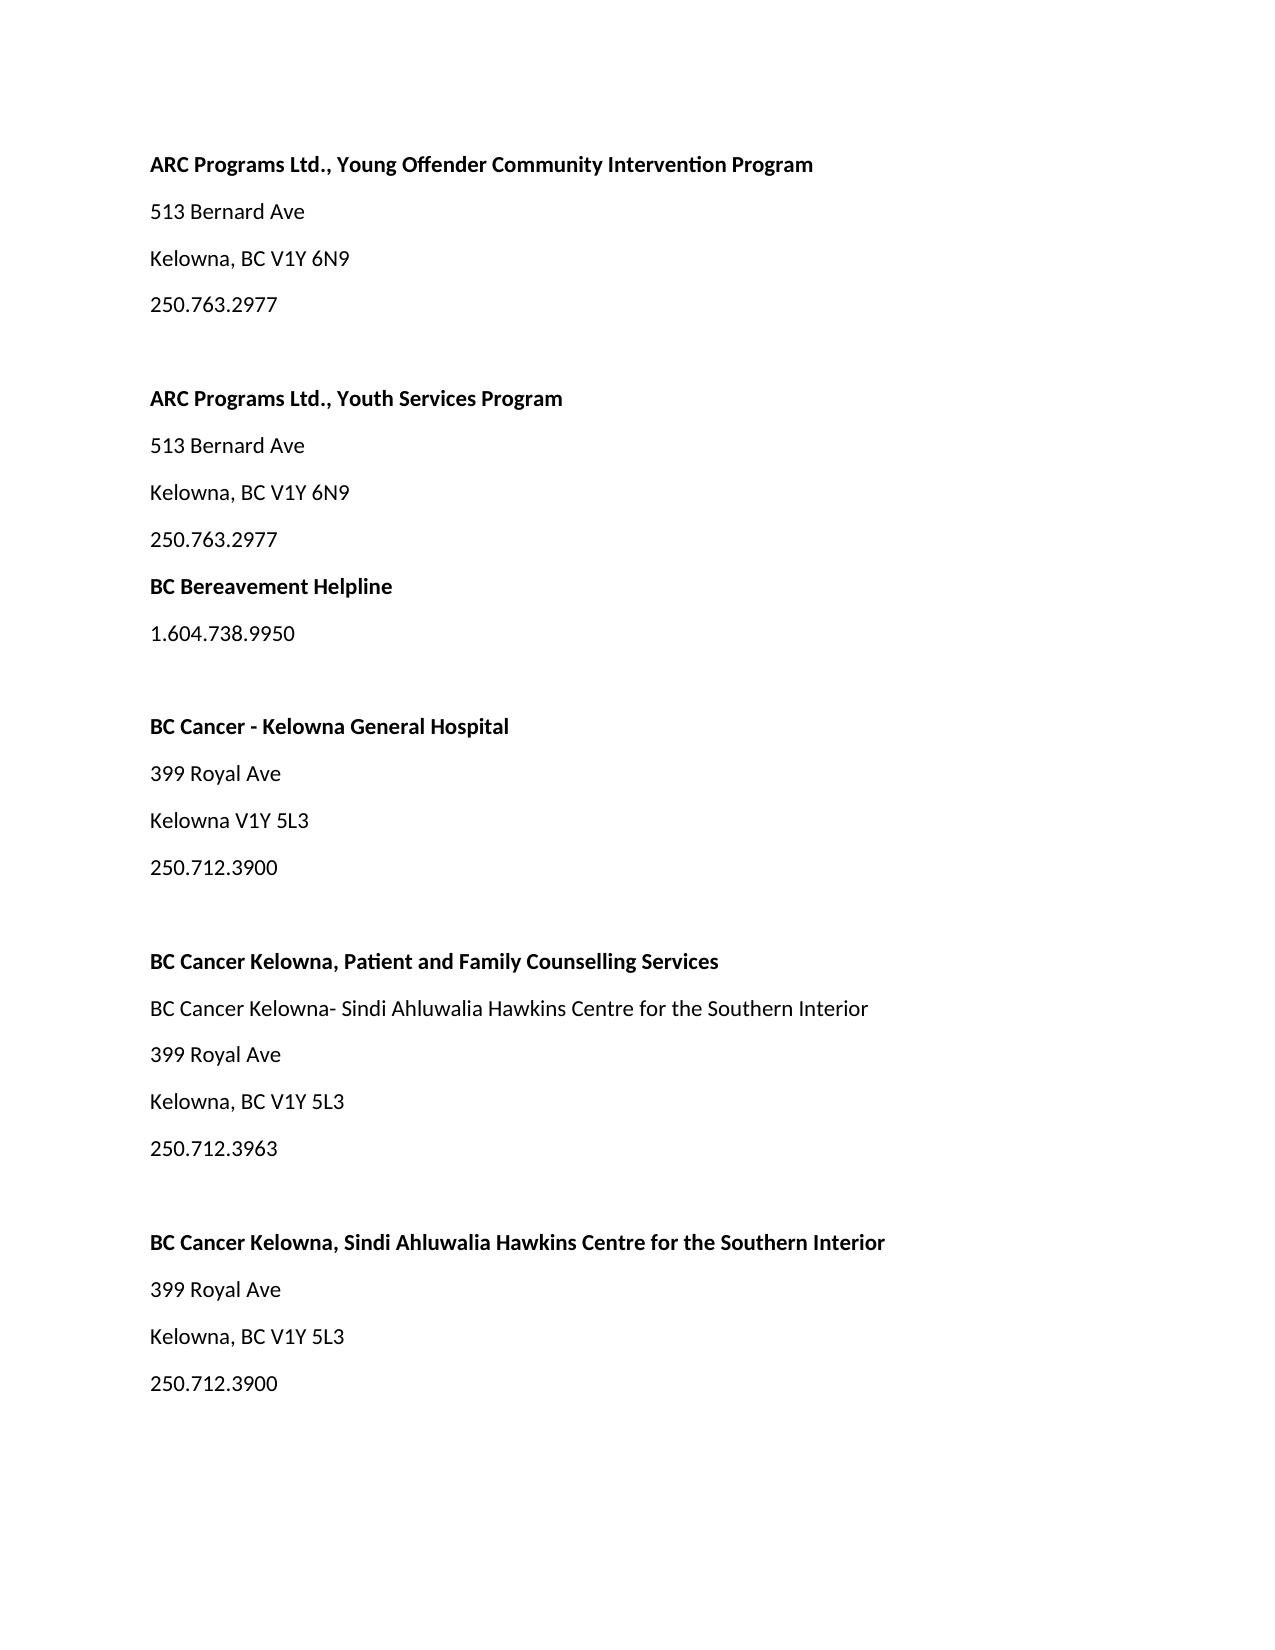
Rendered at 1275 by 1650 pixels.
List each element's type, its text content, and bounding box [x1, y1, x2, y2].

text BC Cancer Kelowna, Patient and Family Counselling Services [150, 947, 1125, 975]
text BC Cancer - Kelowna General Hospital [150, 712, 1125, 741]
text 250.712.3963 [150, 1134, 1125, 1162]
text 250.763.2977 [150, 525, 1125, 553]
text ARC Programs Ltd., Youth Services Program [150, 384, 1125, 412]
text Kelowna V1Y 5L3 [150, 806, 1125, 834]
text 250.712.3900 [150, 853, 1125, 881]
text 513 Bernard Ave [150, 431, 1125, 459]
text 399 Royal Ave [150, 759, 1125, 787]
text 513 Bernard Ave [150, 197, 1125, 225]
text Kelowna, BC V1Y 5L3 [150, 1087, 1125, 1116]
text 250.763.2977 [150, 291, 1125, 319]
text BC Bereavement Helpline [150, 572, 1125, 600]
text Kelowna, BC V1Y 6N9 [150, 244, 1125, 272]
text BC Cancer Kelowna, Sindi Ahluwalia Hawkins Centre for the Southern Interior [150, 1228, 1125, 1256]
text Kelowna, BC V1Y 5L3 [150, 1322, 1125, 1350]
text 399 Royal Ave [150, 1275, 1125, 1303]
text 1.604.738.9950 [150, 619, 1125, 647]
text 250.712.3900 [150, 1369, 1125, 1397]
text BC Cancer Kelowna- Sindi Ahluwalia Hawkins Centre for the Southern Interior [150, 994, 1125, 1022]
text 399 Royal Ave [150, 1041, 1125, 1069]
text ARC Programs Ltd., Young Offender Community Intervention Program [150, 150, 1125, 178]
text Kelowna, BC V1Y 6N9 [150, 478, 1125, 506]
